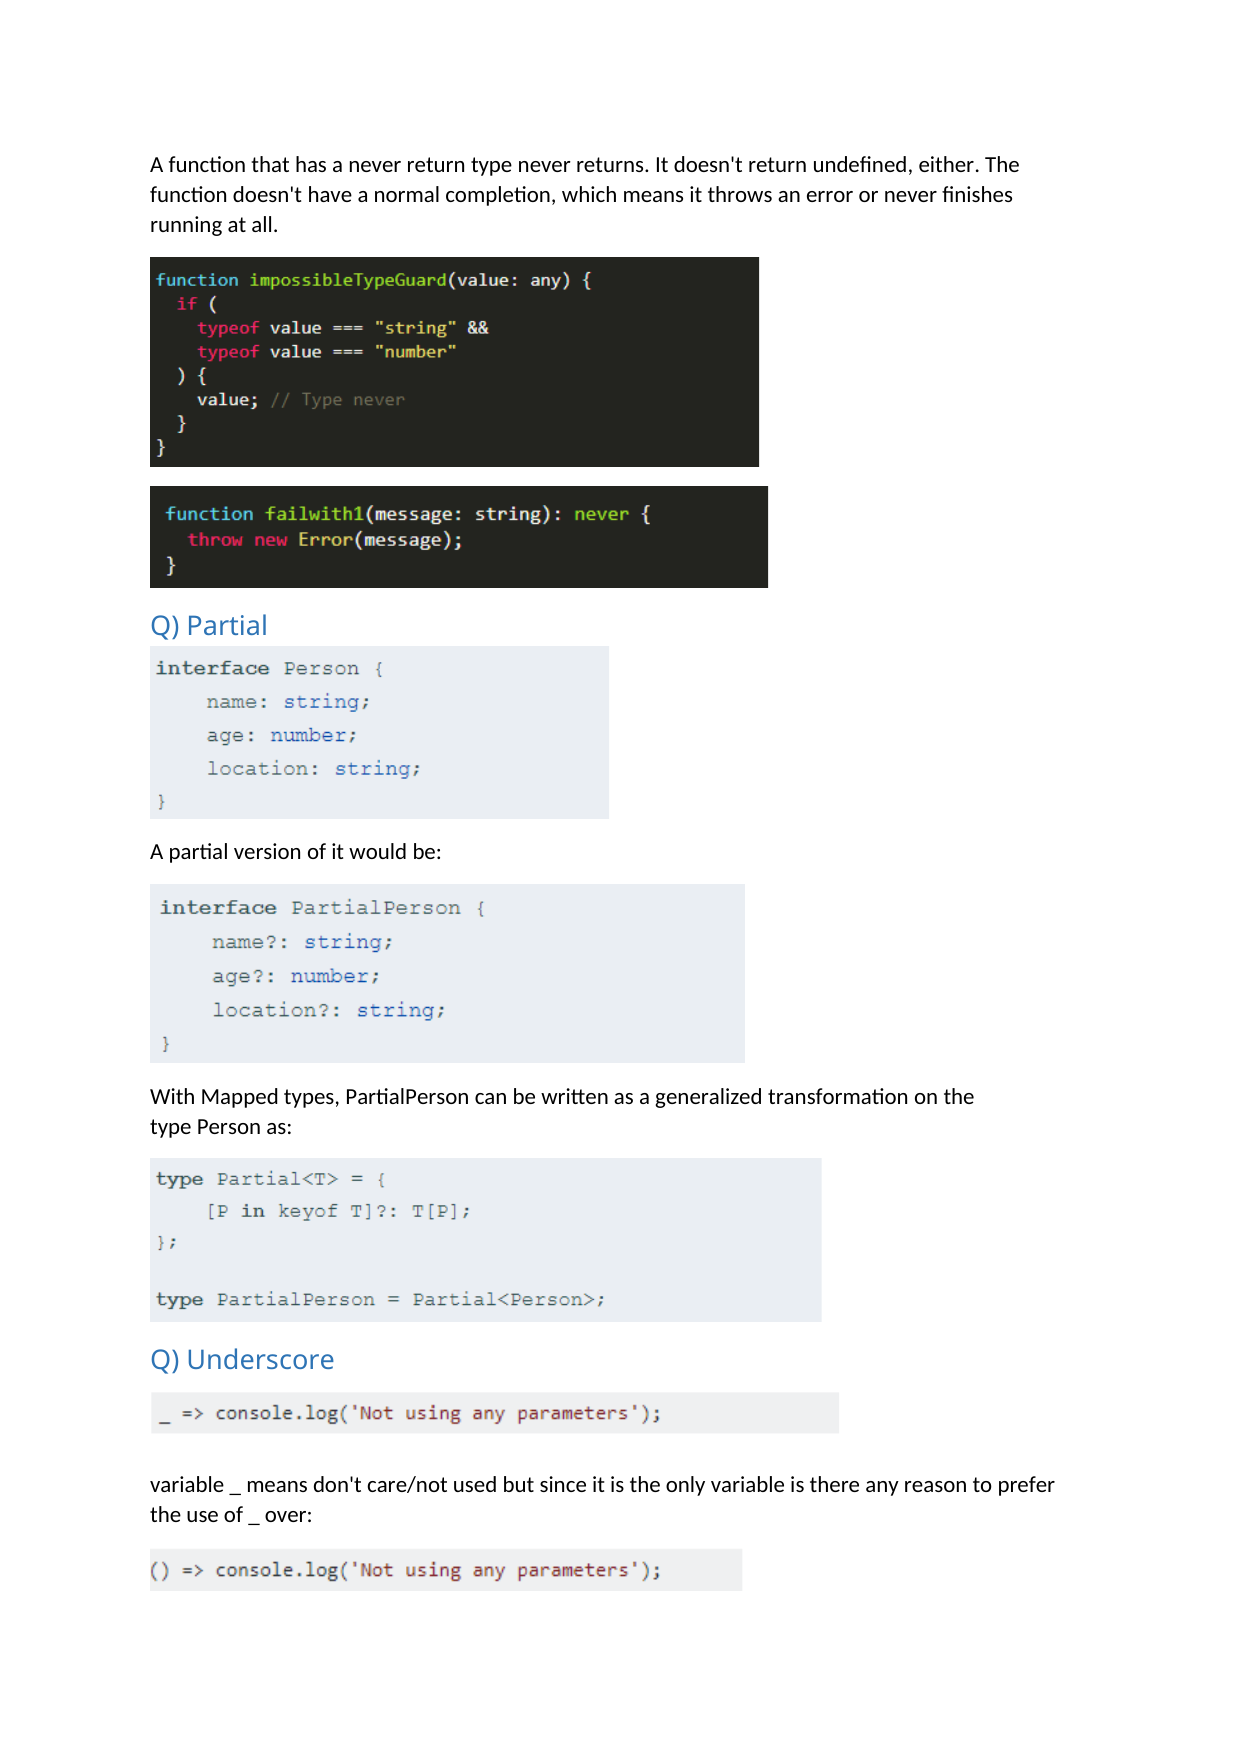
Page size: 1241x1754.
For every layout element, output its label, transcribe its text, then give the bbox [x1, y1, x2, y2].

picture [150, 884, 745, 1063]
picture [150, 1380, 840, 1451]
picture [150, 1158, 822, 1322]
subtitle Q) Underscore [150, 1341, 1090, 1378]
text variable _ means don't care/not used but since it is the only variable is there any reason to prefer the use of _ over: [150, 1470, 1090, 1528]
text With Mapped types, PartialPerson can be written as a generalized transformation on the type Person as: [150, 1082, 1090, 1140]
text A partial version of it would be: [150, 837, 1090, 865]
picture [150, 486, 769, 588]
picture [150, 1546, 743, 1591]
subtitle Q) Partial [150, 606, 1090, 643]
picture [150, 646, 610, 819]
picture [150, 257, 760, 467]
text A function that has a never return type never returns. It doesn't return undefined, either. The function doesn't have a normal completion, which means it throws an error or never finishes running at all. [150, 150, 1090, 238]
